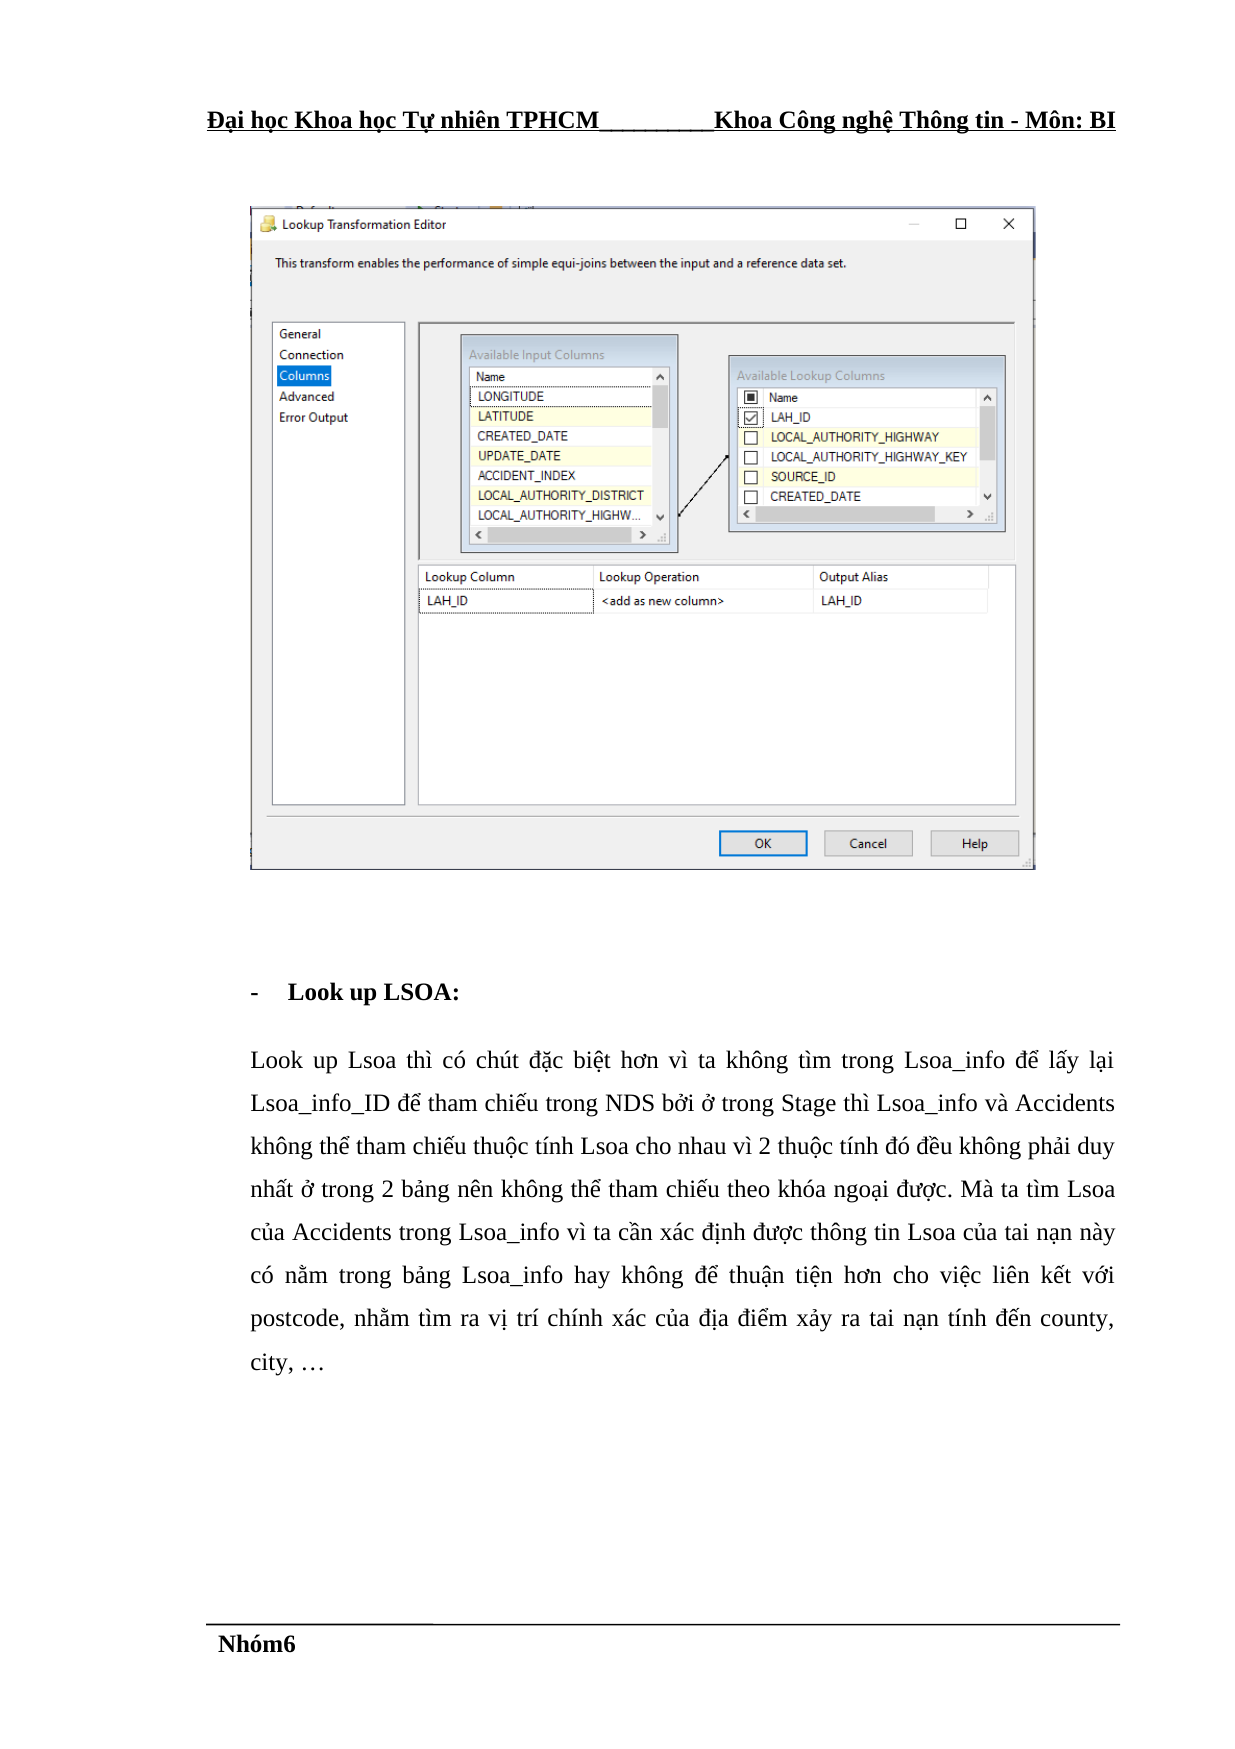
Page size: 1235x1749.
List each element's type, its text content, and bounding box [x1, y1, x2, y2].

subtitle Look up Lsoa thì có chút đặc biệt hơn vì ta không tìm trong Lsoa_info để lấy lại Lsoa_info_ID để tham chiếu trong NDS bởi ở trong Stage thì Lsoa_info và Accidents không thể tham chiếu thuộc tính Lsoa cho nhau vì 2 thuộc tính đó đều không phải duy nhất ở trong 2 bảng nên không thể tham chiếu theo khóa ngoại được. Mà ta tìm Lsoa của Accidents trong Lsoa_info vì ta cần xác định được thông tin Lsoa của tai nạn này có nằm trong bảng Lsoa_info hay không để thuận tiện hơn cho việc liên kết với postcode, nhằm tìm ra vị trí chính xác của địa điểm xảy ra tai nạn tính đến county, city, … [250, 1045, 1116, 1375]
picture [250, 206, 1036, 870]
subtitle Look up LSOA: [250, 977, 1116, 1005]
